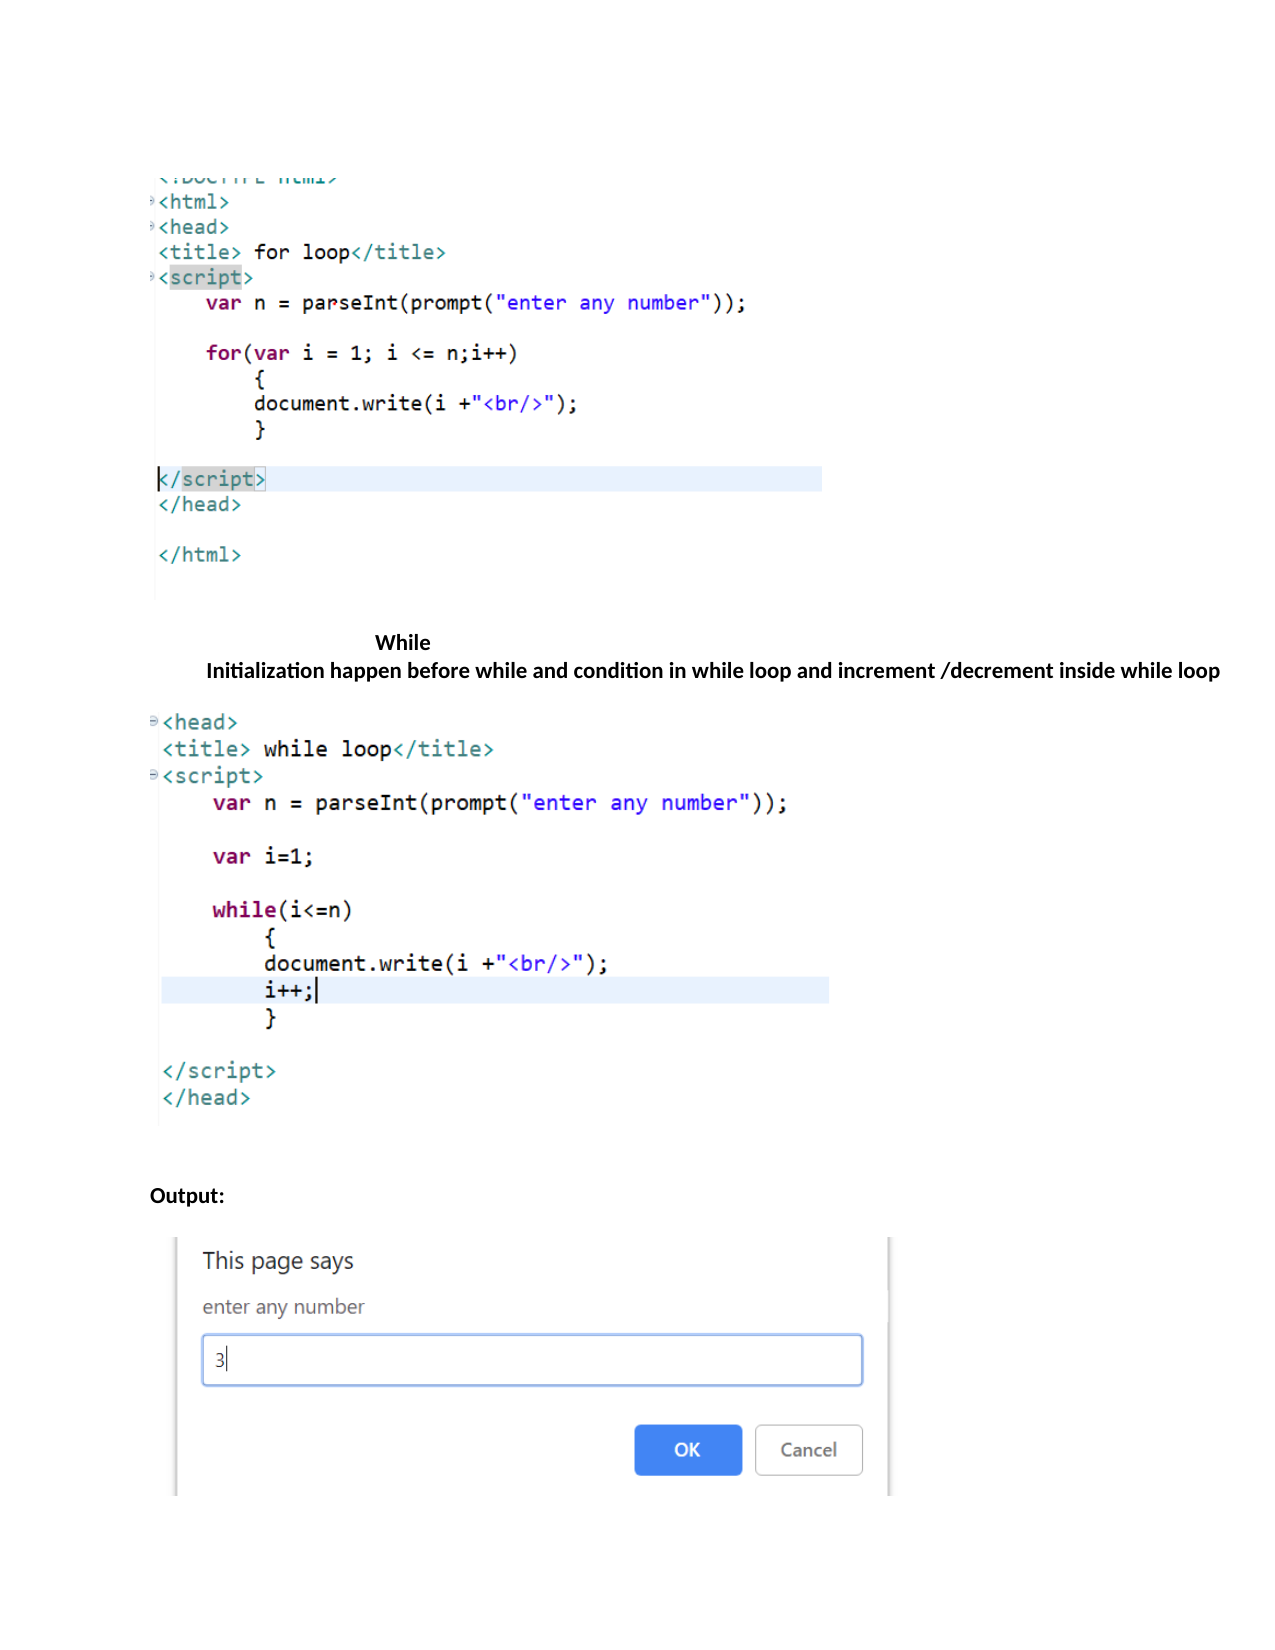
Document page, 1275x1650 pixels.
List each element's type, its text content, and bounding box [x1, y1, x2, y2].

picture [150, 1237, 898, 1496]
picture [150, 712, 830, 1126]
picture [150, 178, 822, 600]
text While [375, 628, 1275, 656]
text Initialization happen before while and condition in while loop and increment /decrement inside while loop [206, 656, 1275, 684]
text Output: [150, 1182, 1275, 1209]
